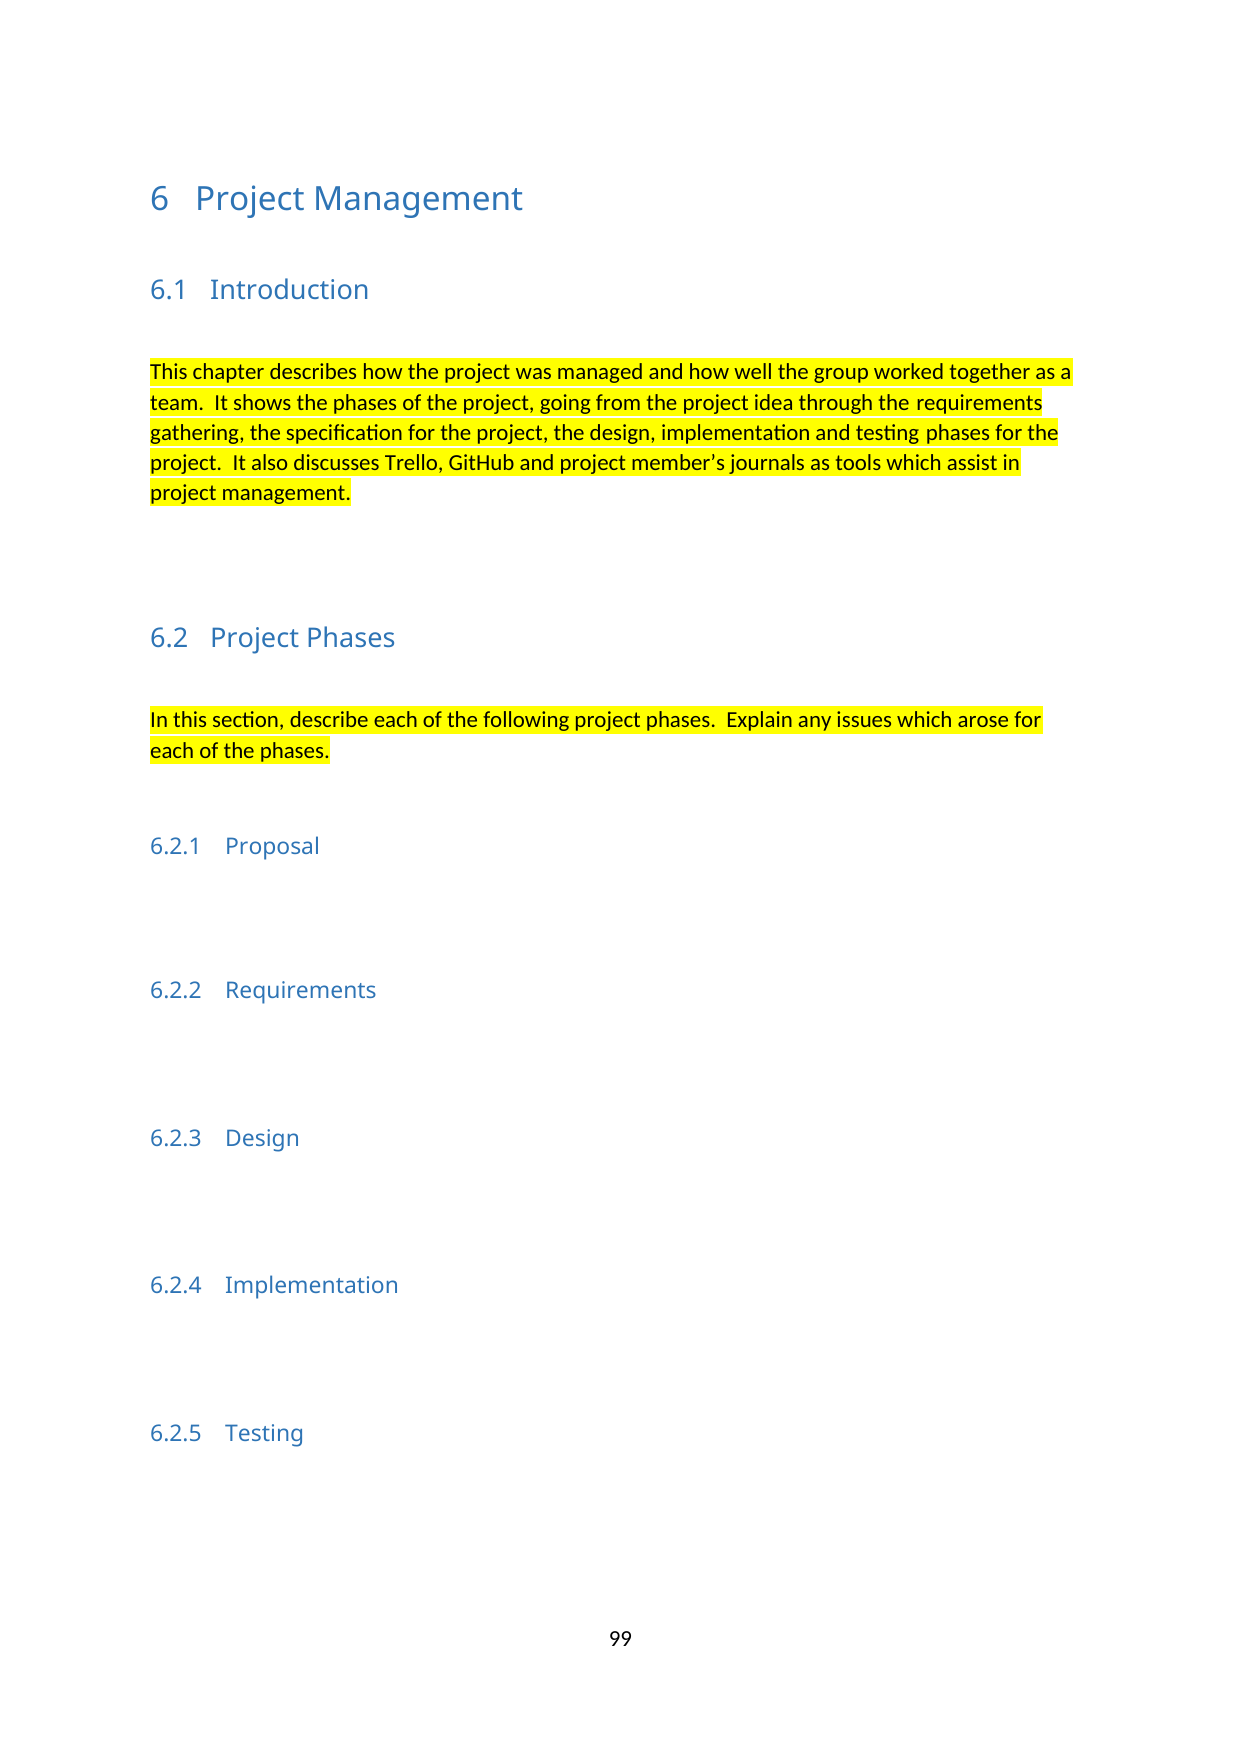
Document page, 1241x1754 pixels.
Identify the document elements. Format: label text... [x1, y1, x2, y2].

subtitle Introduction [150, 271, 1090, 308]
subtitle Project Phases [150, 619, 1090, 656]
subtitle Testing [150, 1417, 1090, 1448]
subtitle Design [150, 1121, 1090, 1153]
text This chapter describes how the project was managed and how well the group worked together as a team. It shows the phases of the project, going from the project idea through the requirements gathering, the specification for the project, the design, implementation and testing phases for the project. It also discusses Trello, GitHub and project member’s journals as tools which assist in project management. [150, 357, 1090, 506]
subtitle Proposal [150, 829, 1090, 861]
subtitle Project Management [150, 175, 1090, 220]
text In this section, describe each of the following project phases. Explain any issues which arose for each of the phases. [150, 706, 1090, 764]
subtitle Requirements [150, 974, 1090, 1005]
subtitle Implementation [150, 1269, 1090, 1300]
